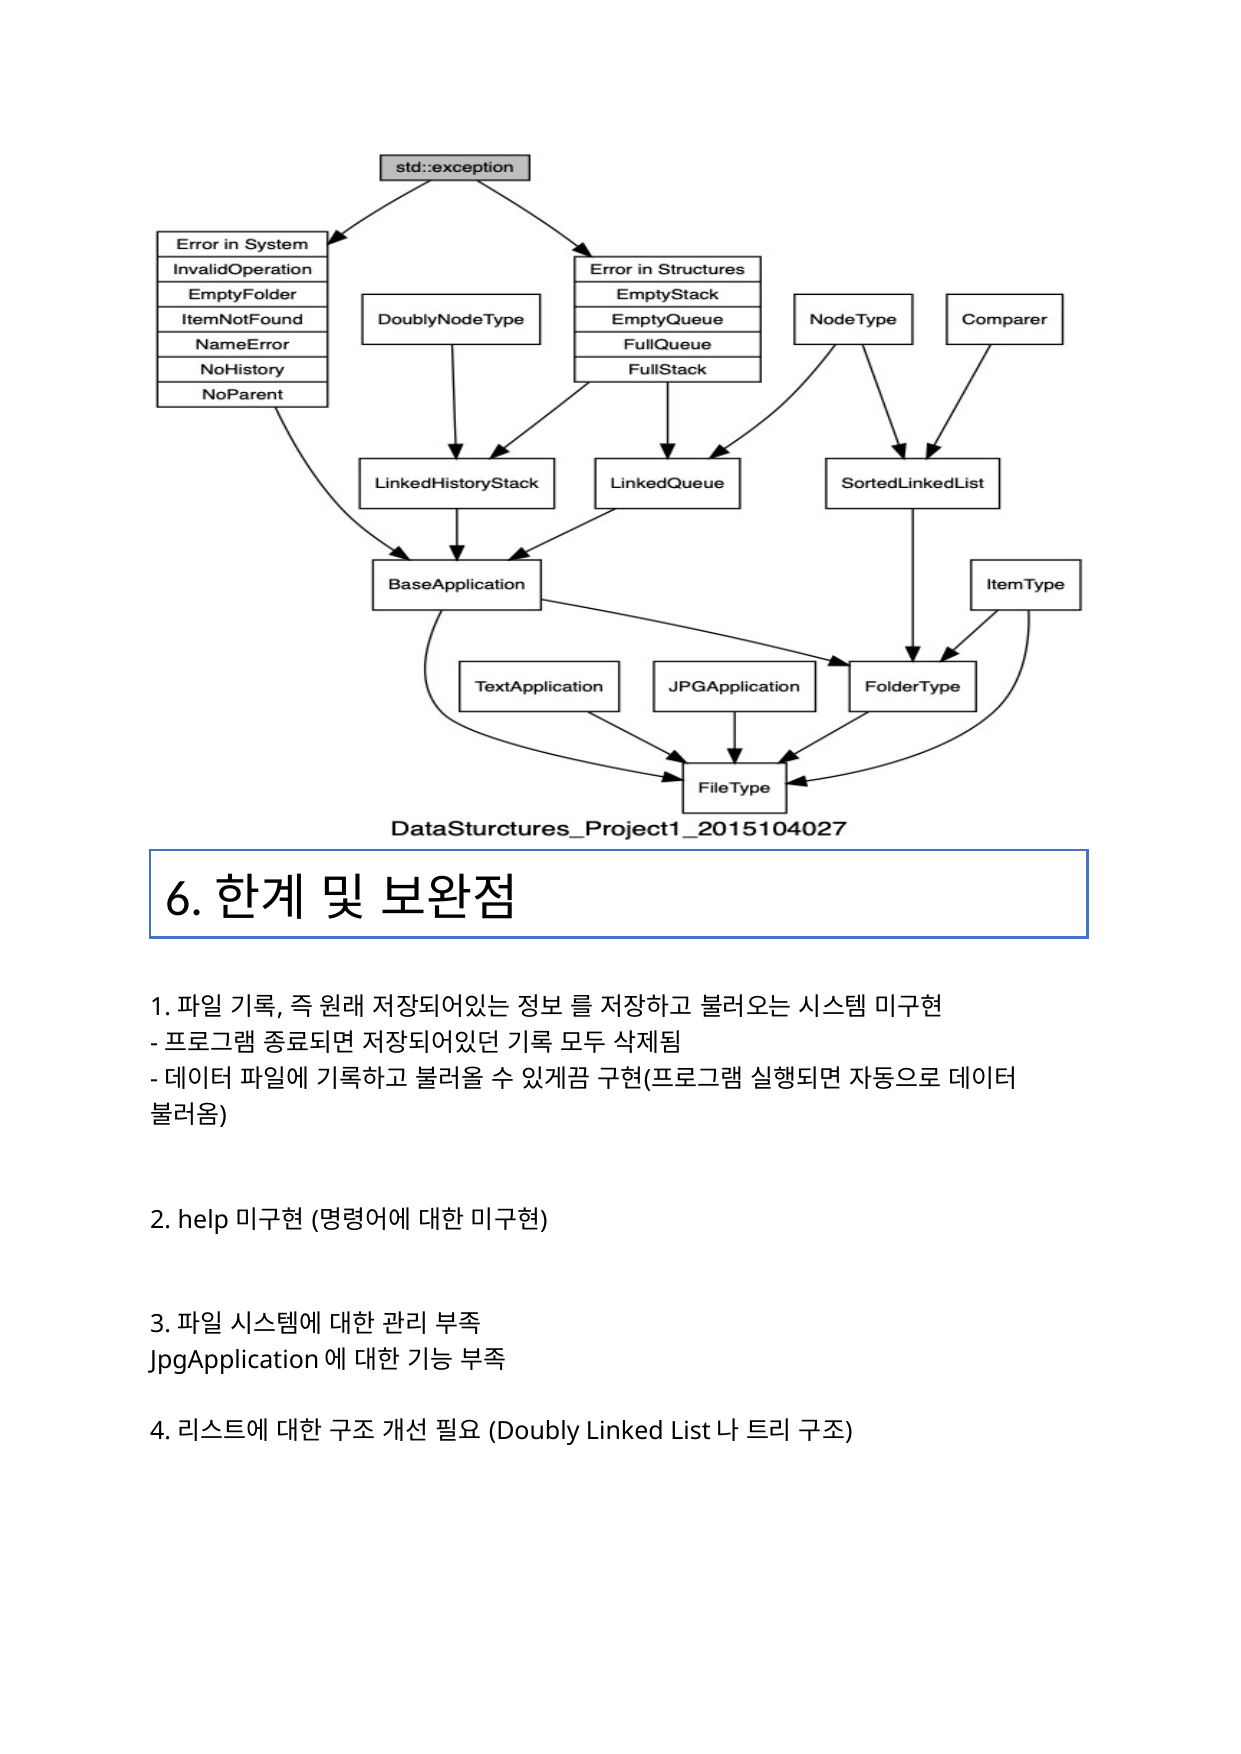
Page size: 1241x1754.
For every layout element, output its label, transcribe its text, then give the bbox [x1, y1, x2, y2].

text 1. 파일 기록, 즉 원래 저장되어있는 정보 를 저장하고 불러오는 시스템 미구현 [150, 986, 1090, 1022]
text - 프로그램 종료되면 저장되어있던 기록 모두 삭제됨 [150, 1022, 1090, 1059]
text 4. 리스트에 대한 구조 개선 필요 (Doubly Linked List나 트리 구조) [150, 1410, 1090, 1447]
text 2. help 미구현 (명령어에 대한 미구현) [150, 1199, 1090, 1236]
text - 데이터 파일에 기록하고 불러올 수 있게끔 구현(프로그램 실행되면 자동으로 데이터 불러옴) [150, 1059, 1090, 1131]
picture [150, 150, 1088, 849]
text 3. 파일 시스템에 대한 관리 부족 [150, 1304, 1090, 1340]
text JpgApplication에 대한 기능 부족 [150, 1340, 1090, 1376]
